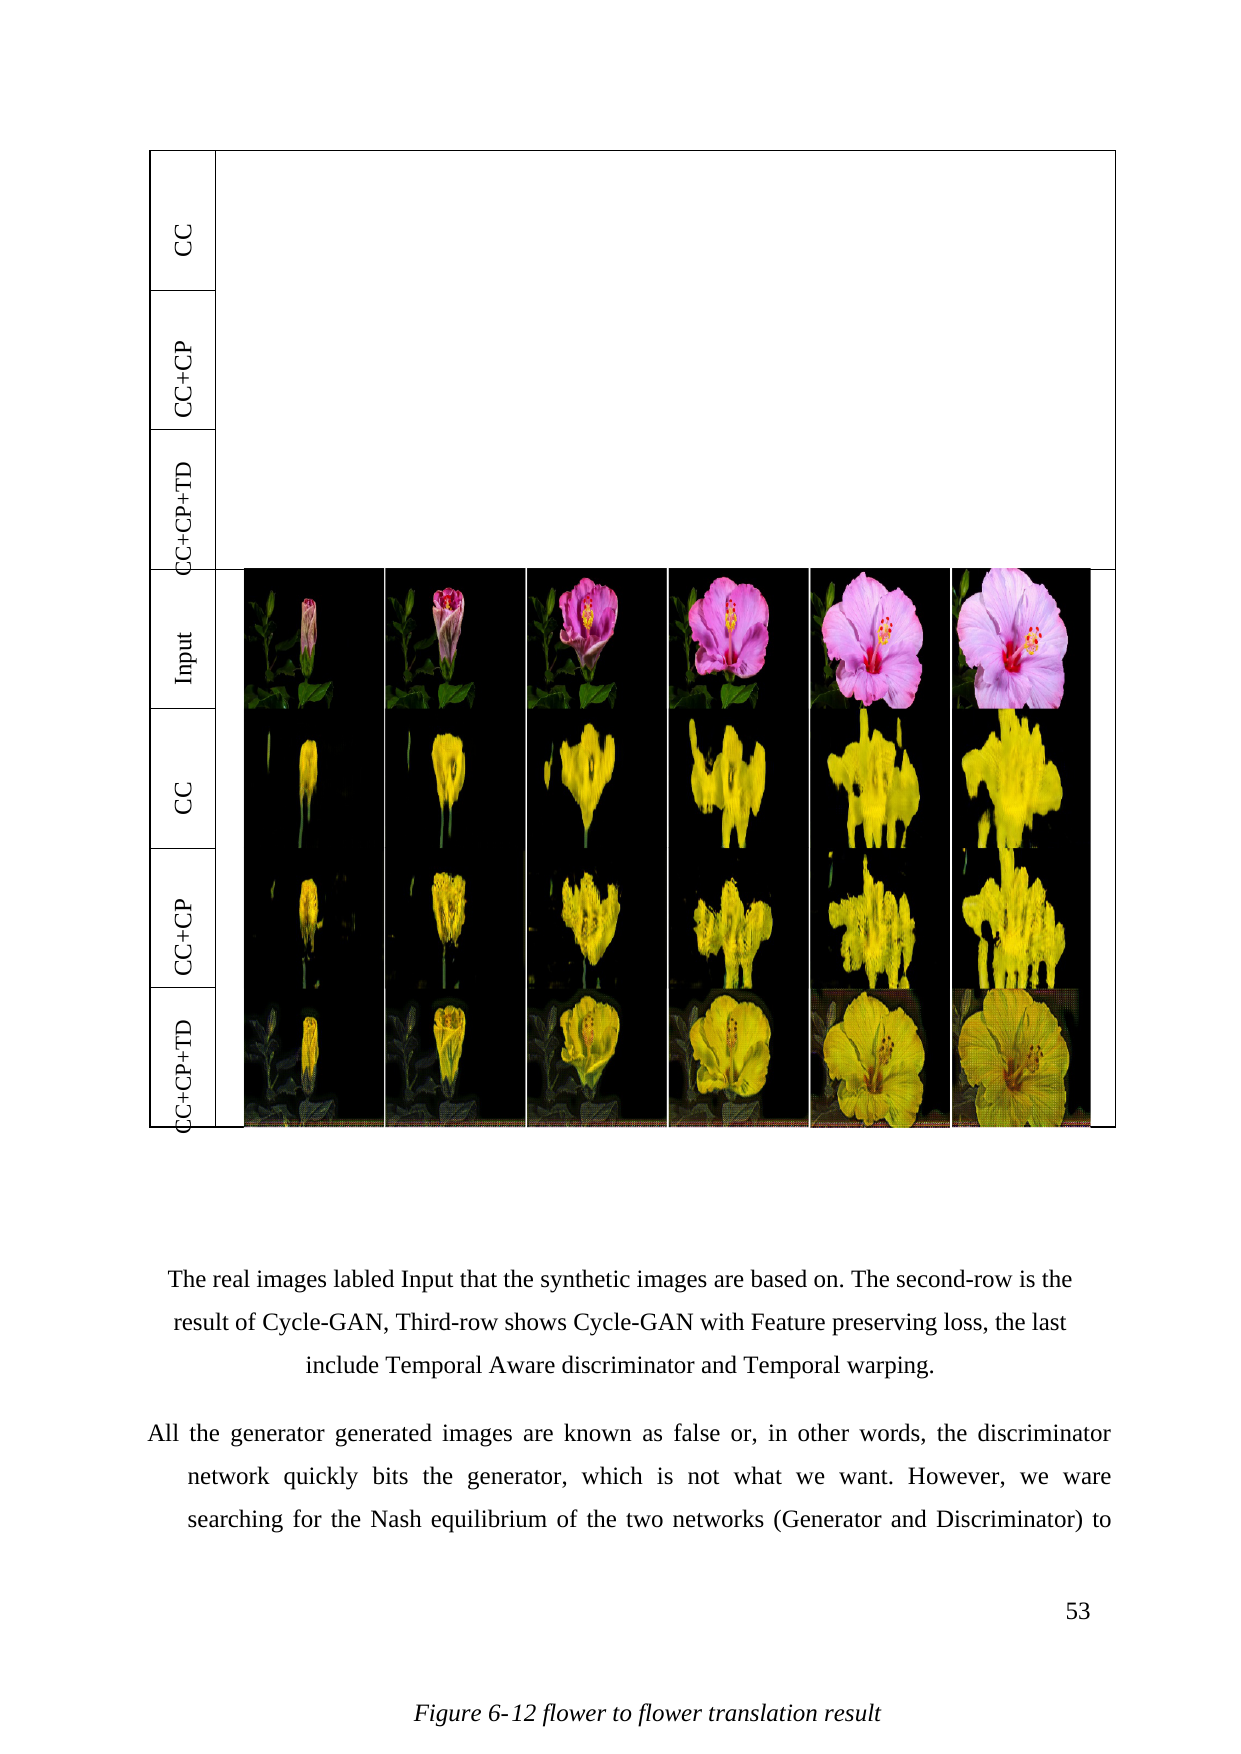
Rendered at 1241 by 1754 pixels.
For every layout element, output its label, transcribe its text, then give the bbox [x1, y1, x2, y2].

table_cell CC [151, 709, 215, 847]
table_cell CC+CP+TD [151, 988, 215, 1126]
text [147, 1418, 1113, 1533]
picture [243, 568, 1091, 1128]
table_cell Input [151, 570, 215, 708]
table_cell CC+CP [151, 849, 215, 987]
table_cell CC+CP [151, 291, 215, 429]
table_cell CC+CP+TD [151, 430, 215, 568]
table_cell [216, 570, 243, 1126]
table_header [216, 151, 1115, 568]
text The real images labled Input that the synthetic images are based on. The second-row is the result of Cycle-GAN, Third-row shows Cycle-GAN with Feature preserving loss, the last include Temporal Aware discriminator and Temporal warping. [150, 1264, 1090, 1379]
table_cell [1091, 570, 1115, 1126]
table_cell CC [151, 151, 215, 289]
